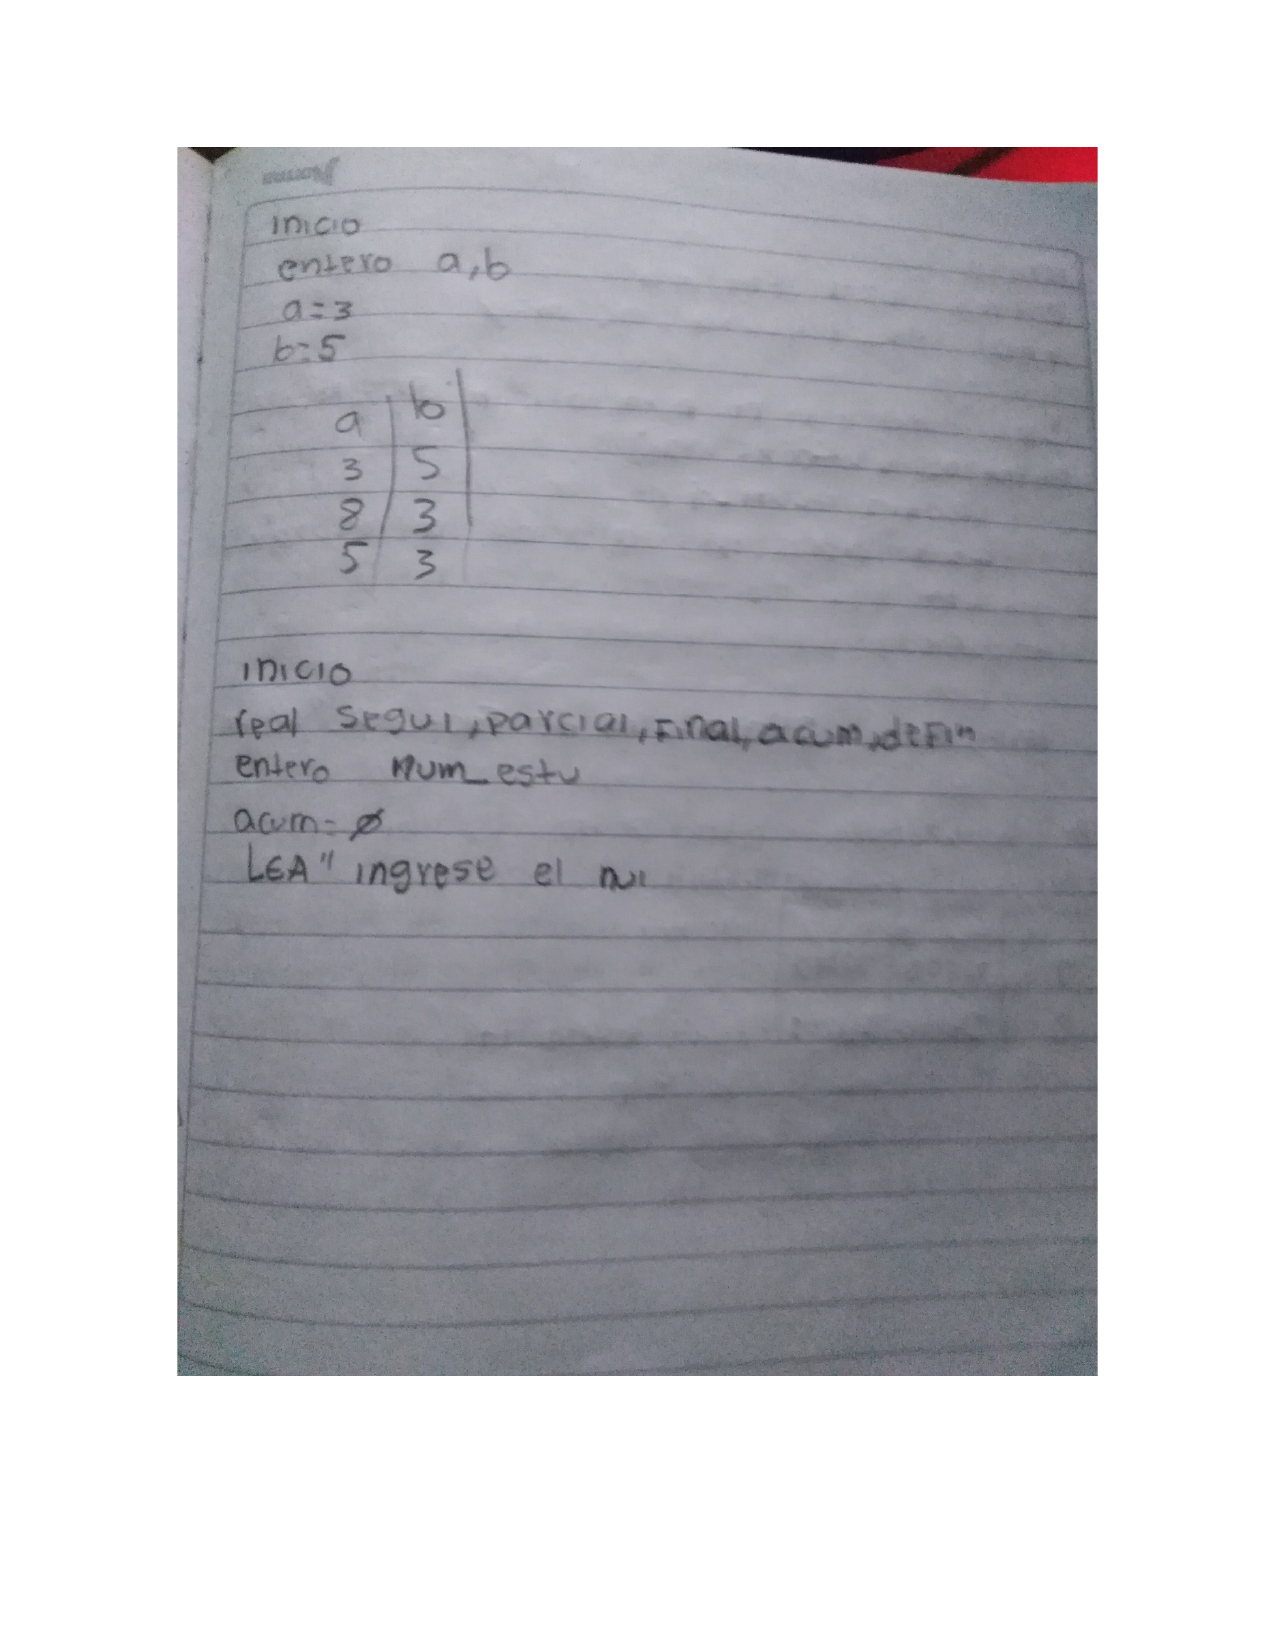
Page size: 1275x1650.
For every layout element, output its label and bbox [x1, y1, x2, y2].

picture [177, 147, 1098, 1376]
